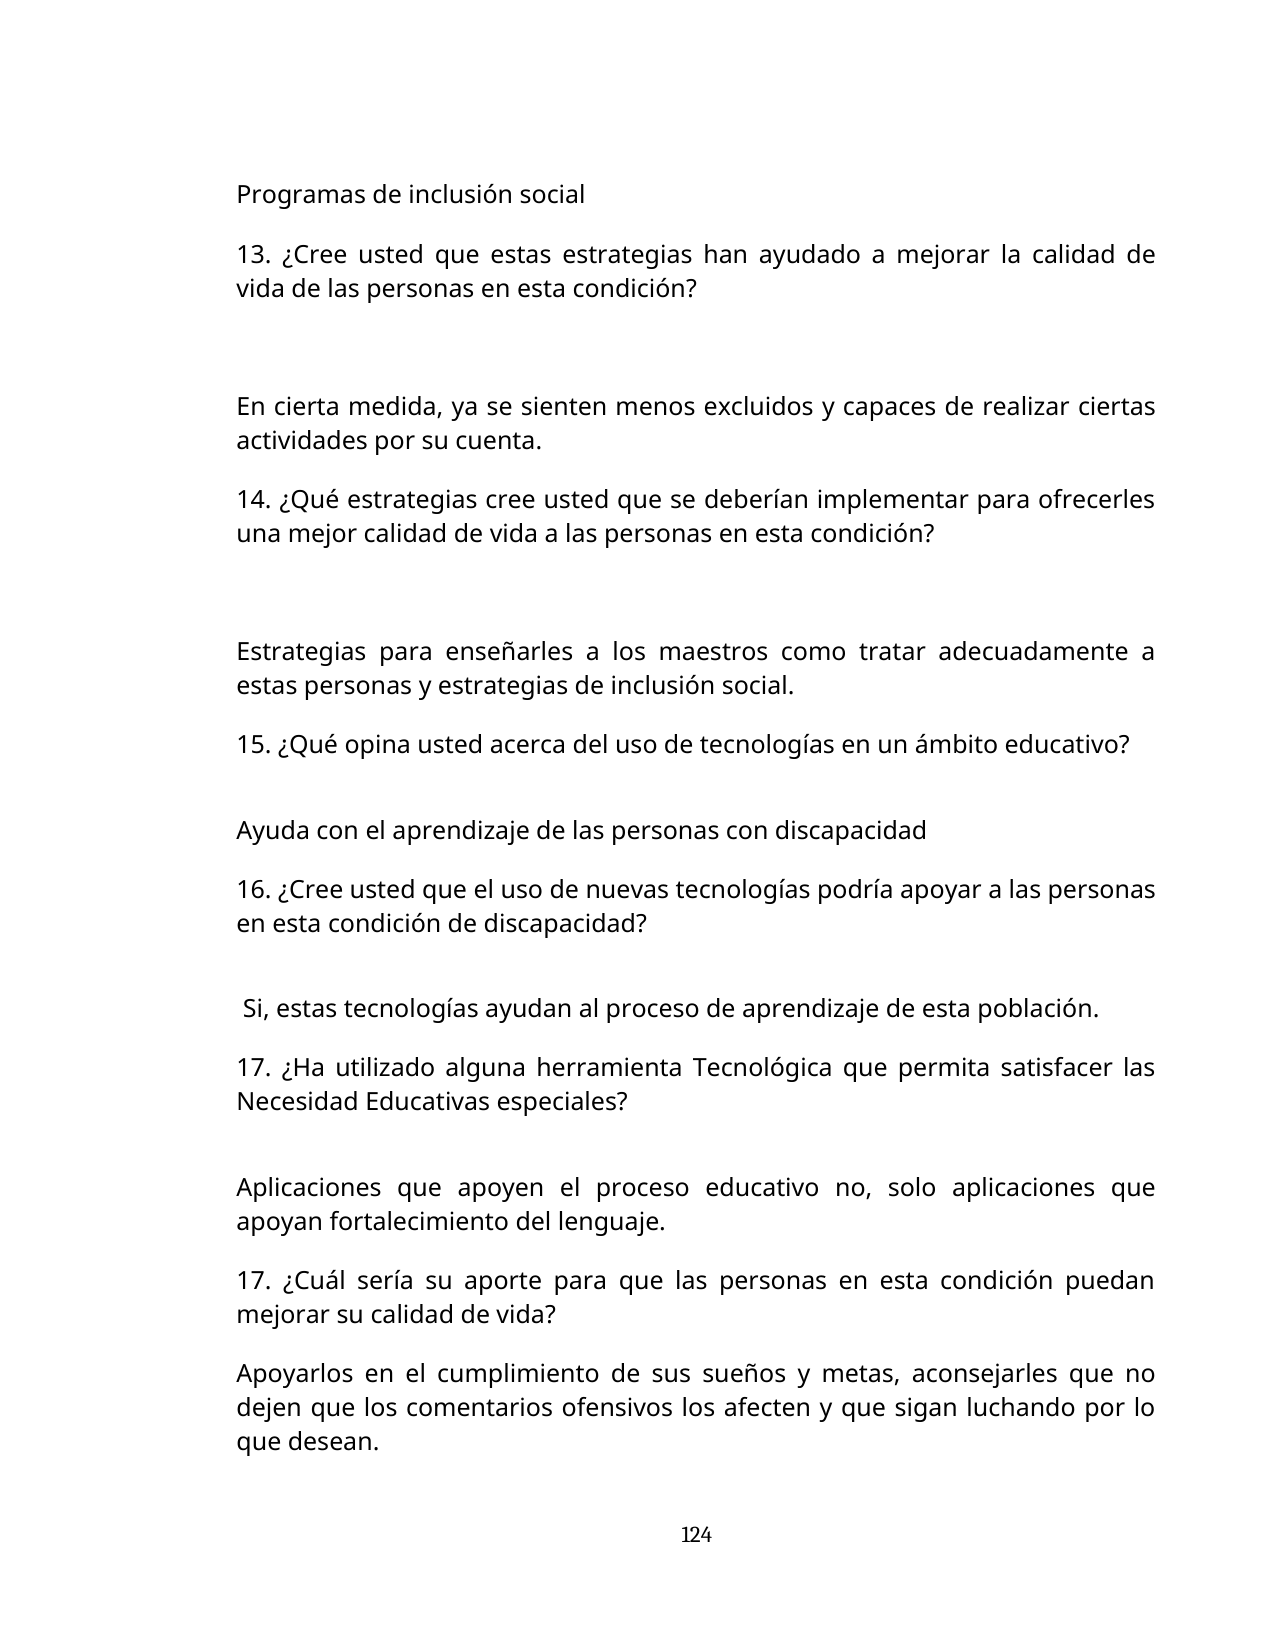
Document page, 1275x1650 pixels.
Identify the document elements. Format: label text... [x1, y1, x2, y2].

text 17. ¿Cuál sería su aporte para que las personas en esta condición puedan mejorar su calidad de vida? [236, 1262, 1157, 1331]
text Si, estas tecnologías ayudan al proceso de aprendizaje de esta población. [236, 991, 1157, 1025]
text Programas de inclusión social [236, 177, 1157, 211]
text Aplicaciones que apoyen el proceso educativo no, solo aplicaciones que apoyan fortalecimiento del lenguaje. [236, 1169, 1157, 1237]
text 13. ¿Cree usted que estas estrategias han ayudado a mejorar la calidad de vida de las personas en esta condición? [236, 236, 1157, 304]
text 17. ¿Ha utilizado alguna herramienta Tecnológica que permita satisfacer las Necesidad Educativas especiales? [236, 1050, 1157, 1118]
text 14. ¿Qué estrategias cree usted que se deberían implementar para ofrecerles una mejor calidad de vida a las personas en esta condición? [236, 482, 1157, 550]
text Apoyarlos en el cumplimiento de sus sueños y metas, aconsejarles que no dejen que los comentarios ofensivos los afecten y que sigan luchando por lo que desean. [236, 1356, 1157, 1458]
text 16. ¿Cree usted que el uso de nuevas tecnologías podría apoyar a las personas en esta condición de discapacidad? [236, 871, 1157, 939]
text Ayuda con el aprendizaje de las personas con discapacidad [236, 812, 1157, 846]
text En cierta medida, ya se sienten menos excluidos y capaces de realizar ciertas actividades por su cuenta. [236, 388, 1157, 457]
text Estrategias para enseñarles a los maestros como tratar adecuadamente a estas personas y estrategias de inclusión social. [236, 634, 1157, 702]
text 15. ¿Qué opina usted acerca del uso de tecnologías en un ámbito educativo? [236, 727, 1157, 761]
